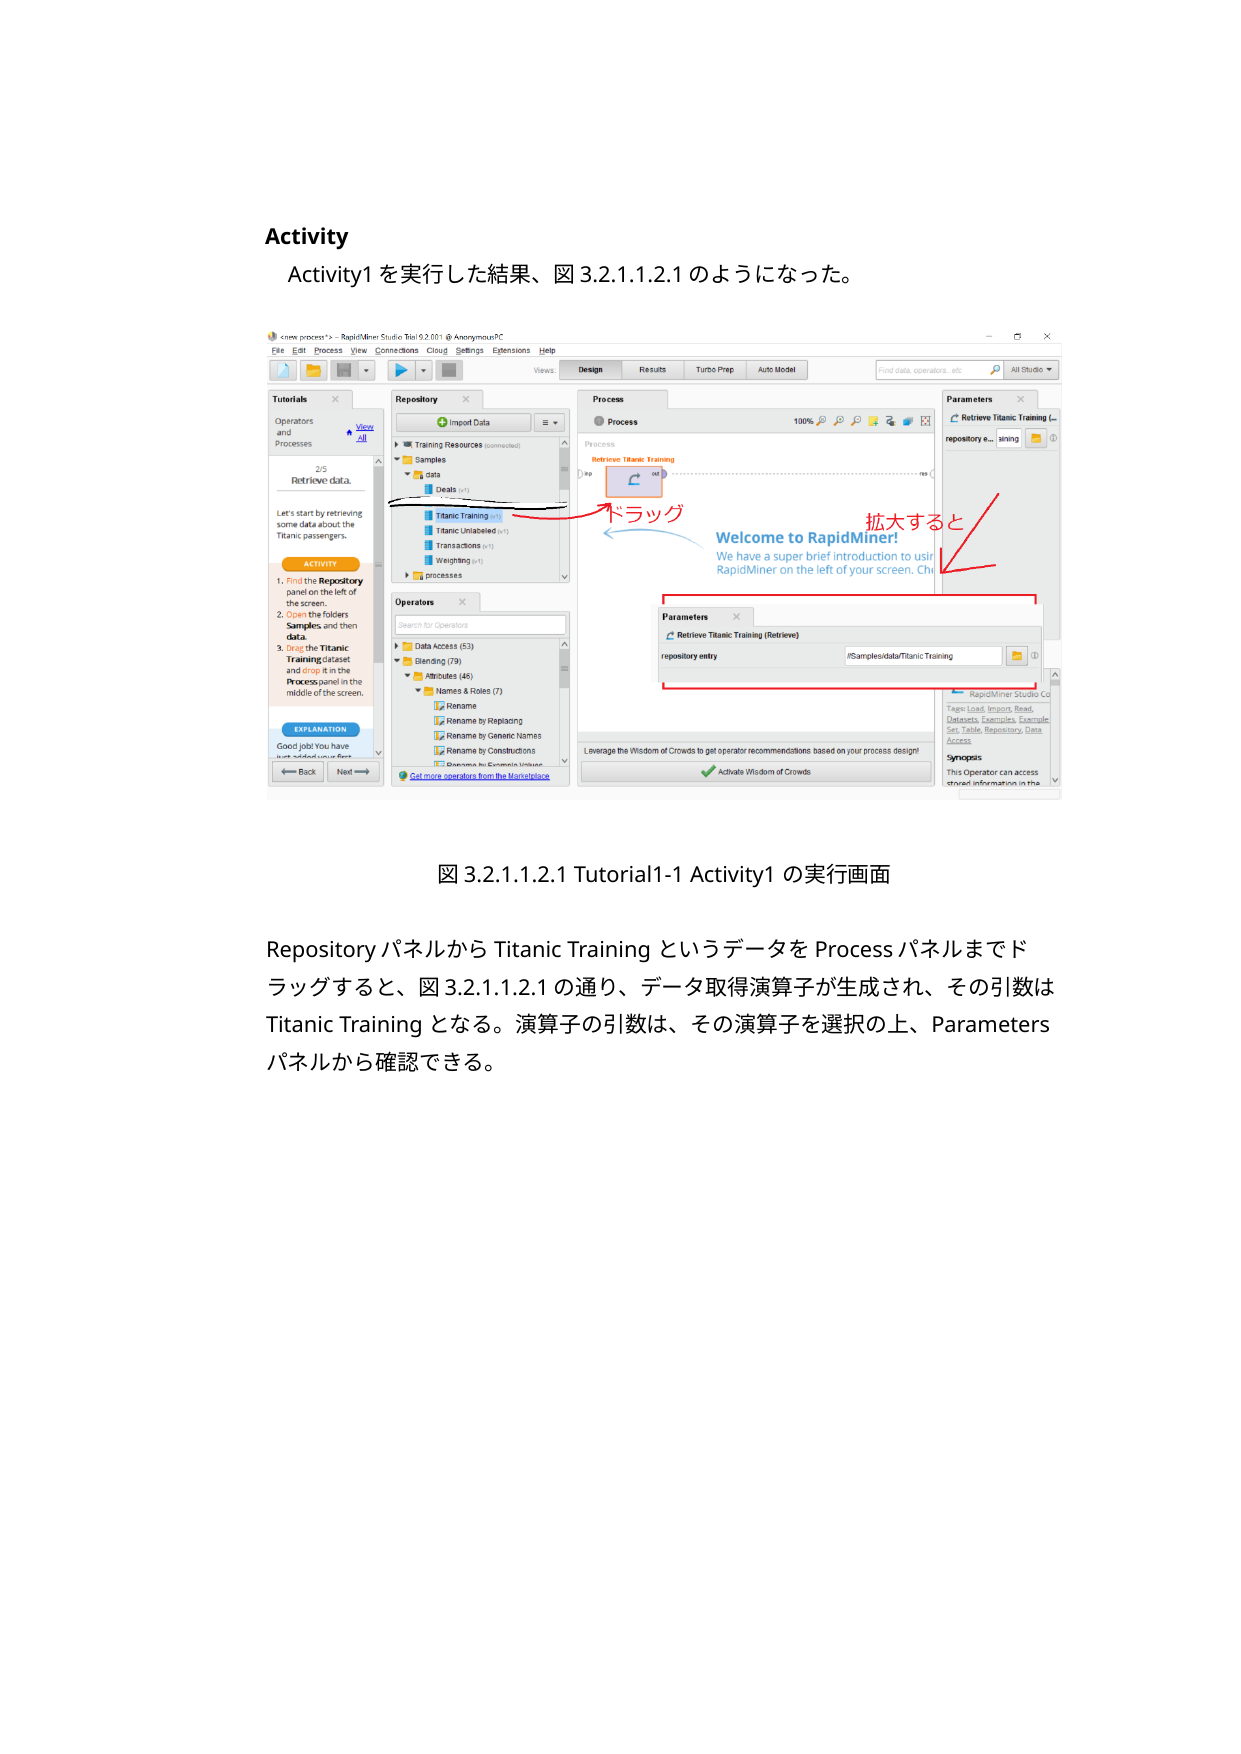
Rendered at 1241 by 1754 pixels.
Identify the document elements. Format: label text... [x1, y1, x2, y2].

picture [267, 329, 1062, 826]
text RepositoryパネルからTitanic Training というデータをProcessパネルまでドラッグすると、図3.2.1.1.2.1の通り、データ取得演算子が生成され、その引数はTitanic Training となる。演算子の引数は、その演算子を選択の上、Parametersパネルから確認できる。 [266, 929, 1063, 1079]
text 図3.2.1.1.2.1 Tutorial1-1 Activity1 の実行画面 [266, 854, 1063, 892]
subtitle Activity [265, 217, 1063, 254]
text Activity1を実行した結果、図3.2.1.1.2.1のようになった。 [266, 254, 1063, 292]
